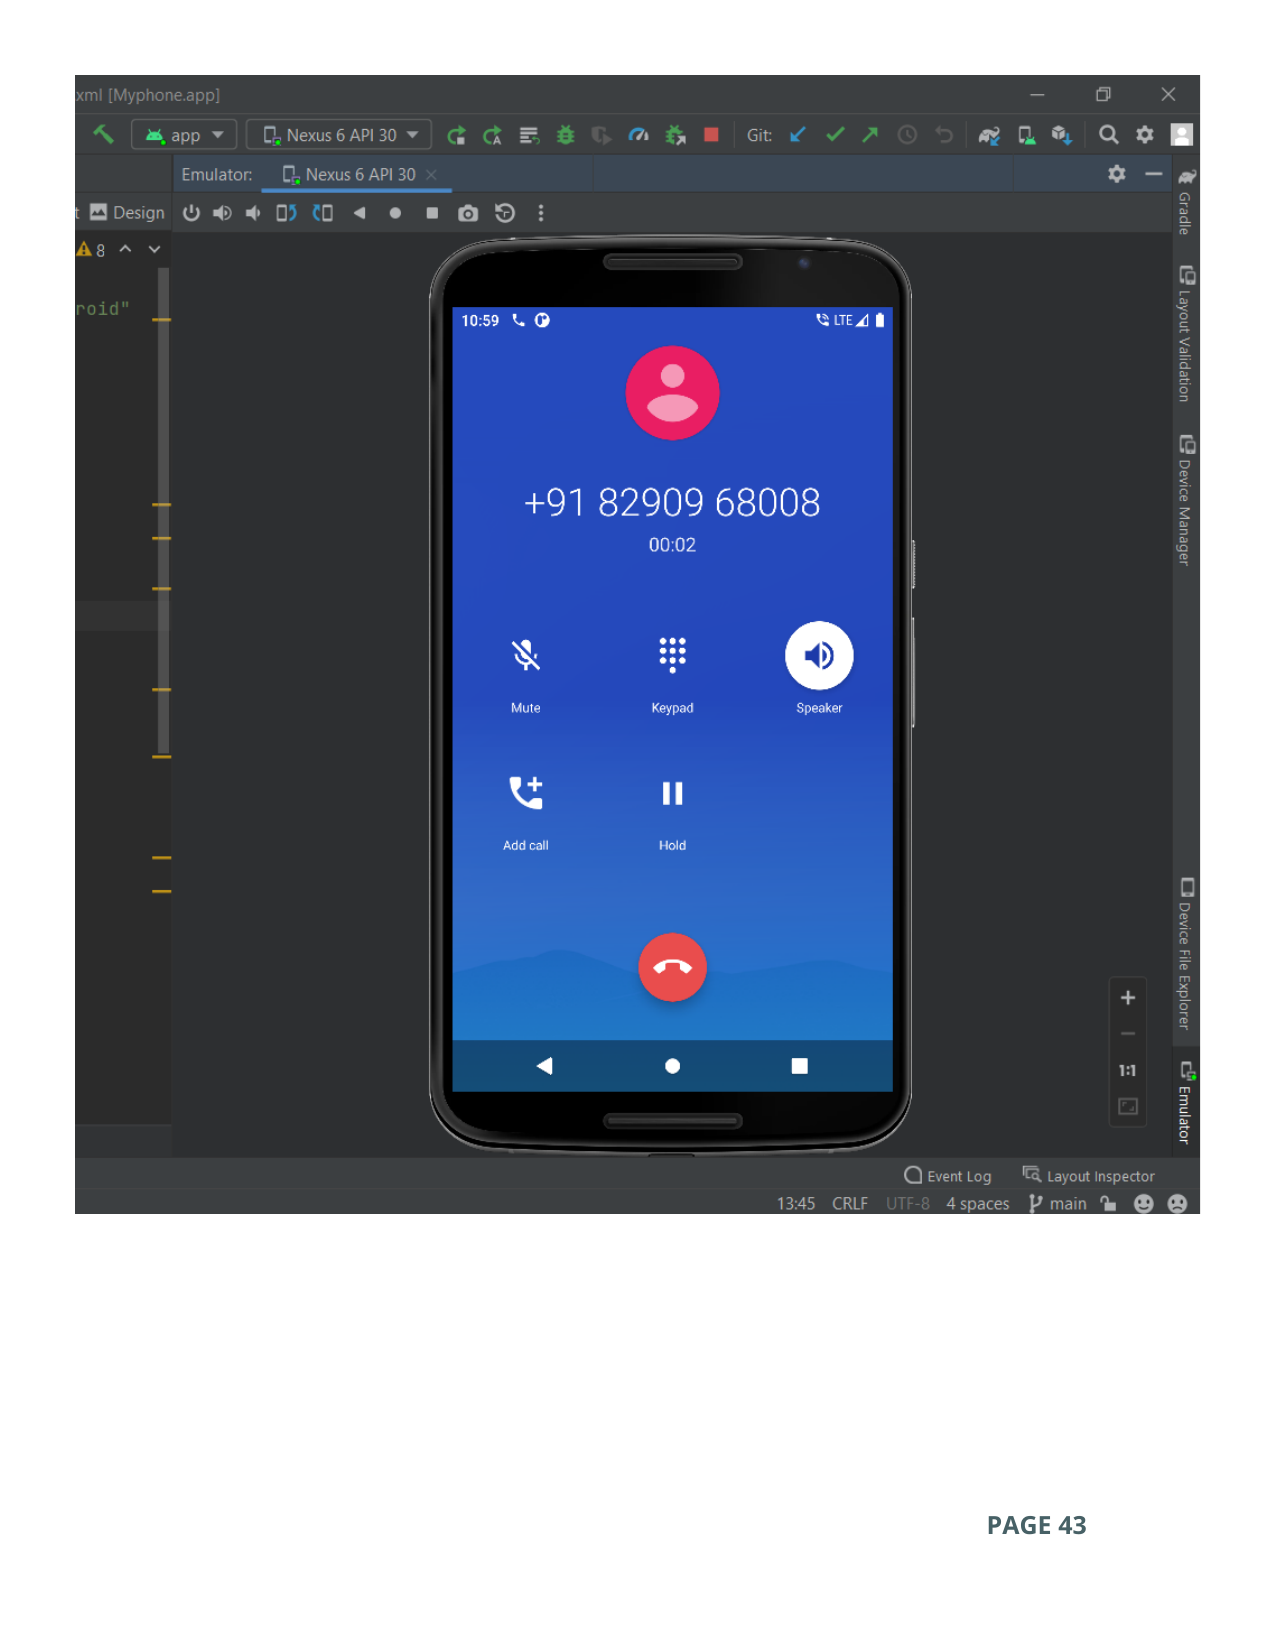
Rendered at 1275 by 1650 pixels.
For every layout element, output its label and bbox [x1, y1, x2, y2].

picture [75, 75, 1200, 1214]
